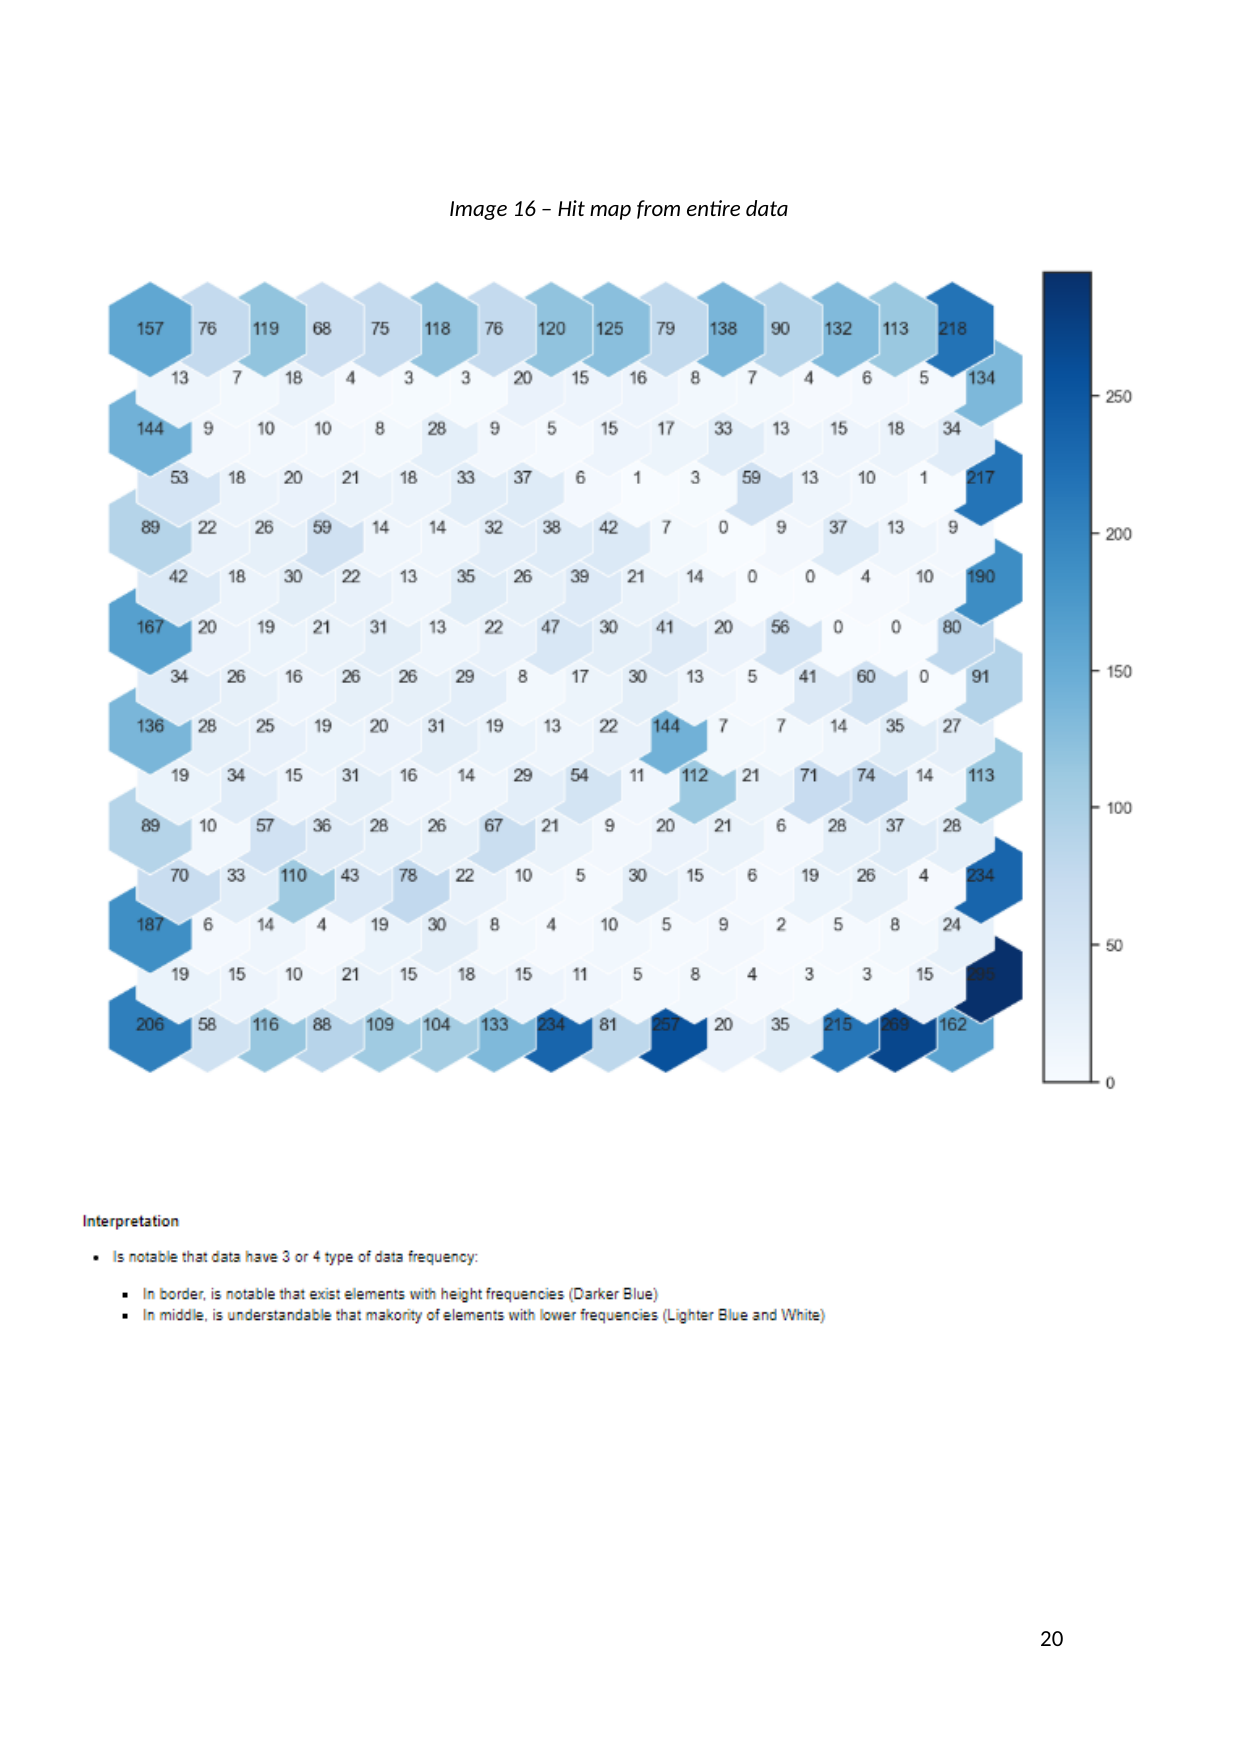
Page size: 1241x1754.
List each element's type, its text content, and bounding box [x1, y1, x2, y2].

text Image 16 – Hit map from entire data [177, 194, 1063, 222]
picture [76, 251, 1152, 1346]
